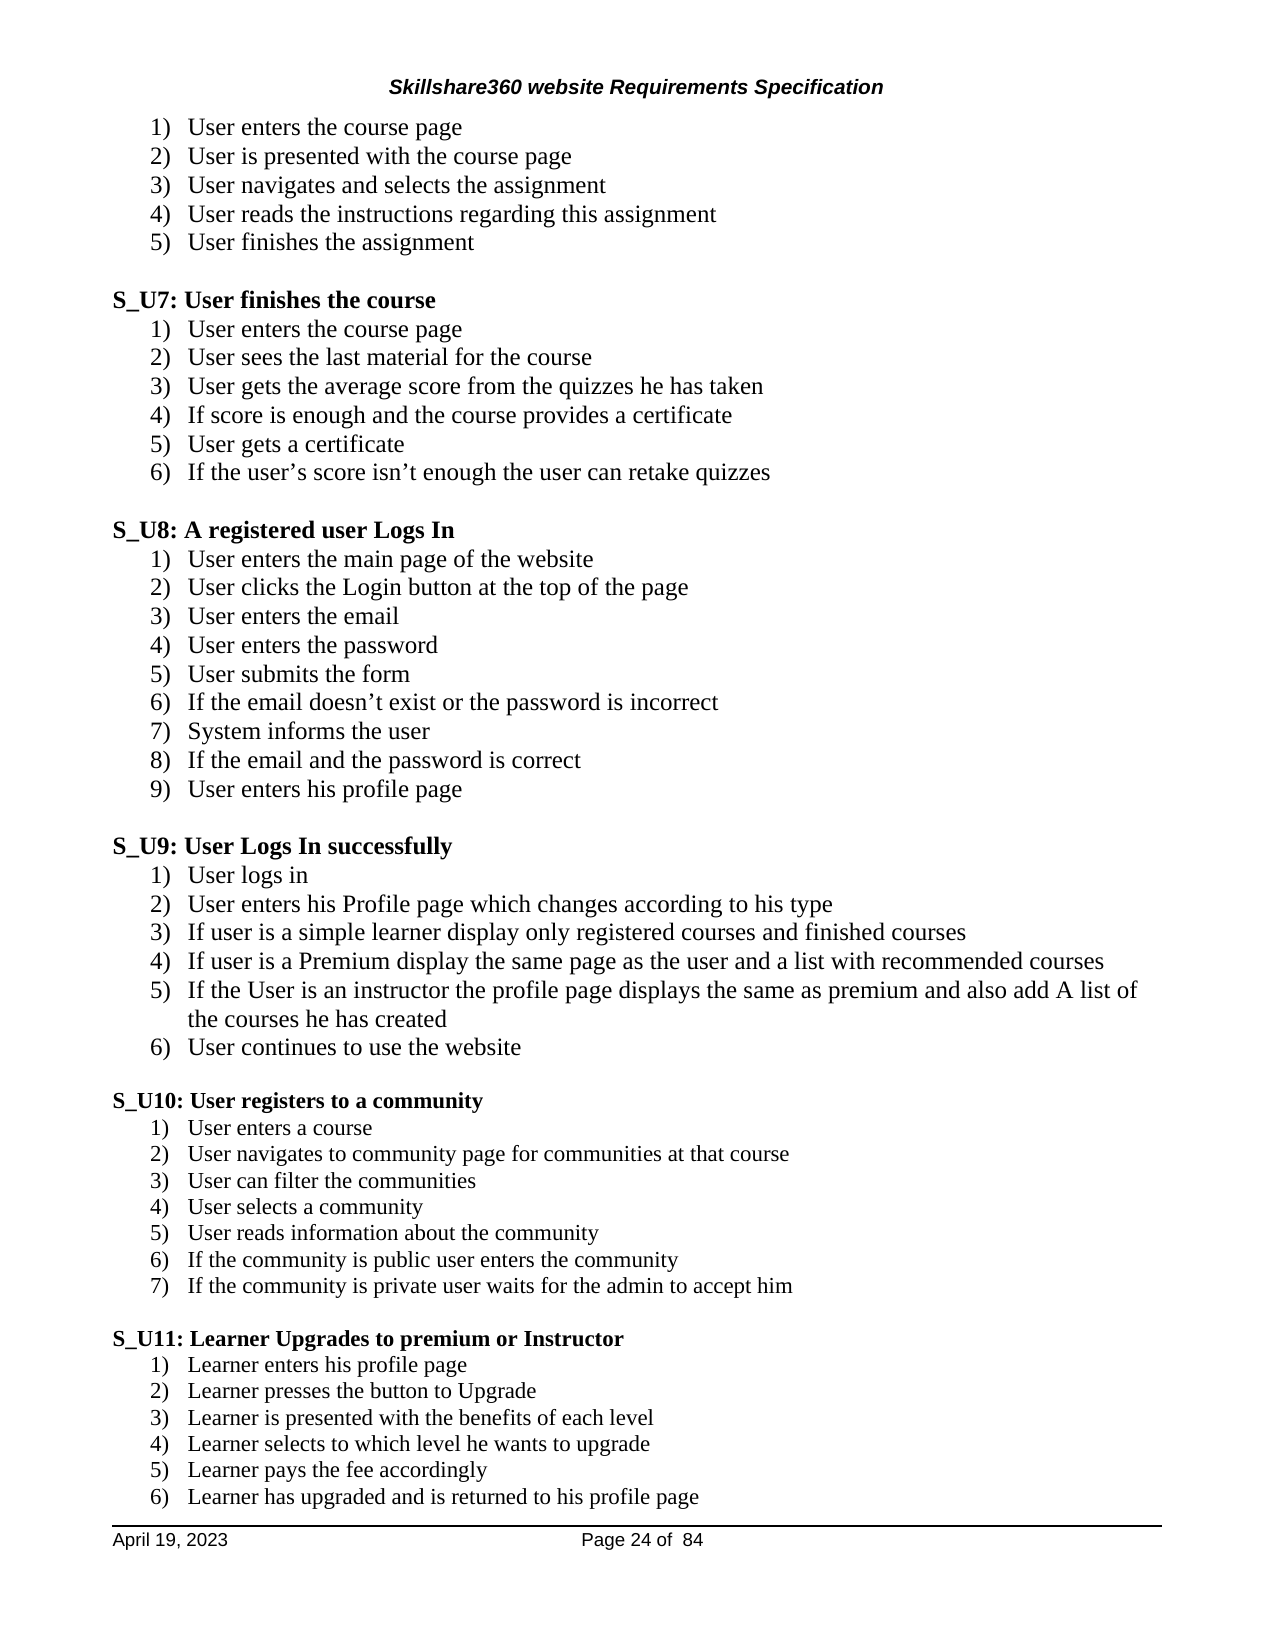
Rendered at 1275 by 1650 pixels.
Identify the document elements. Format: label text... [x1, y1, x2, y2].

list User selects a community [150, 1193, 1162, 1219]
list User logs in [150, 860, 1162, 889]
list If user is a Premium display the same page as the user and a list with recommended courses [150, 946, 1162, 975]
list User gets the average score from the quizzes he has taken [150, 371, 1162, 400]
list If user is a simple learner display only registered courses and finished courses [150, 917, 1162, 946]
list If the email and the password is correct [150, 745, 1162, 774]
list If the email doesn’t exist or the password is incorrect [150, 687, 1162, 716]
list User reads information about the community [150, 1219, 1162, 1246]
list Learner is presented with the benefits of each level [150, 1404, 1162, 1430]
list User enters the course page [150, 314, 1162, 342]
list System informs the user [150, 716, 1162, 745]
list User can filter the communities [150, 1167, 1162, 1193]
list User enters the email [150, 601, 1162, 630]
list Learner enters his profile page [150, 1351, 1162, 1377]
list Learner has upgraded and is returned to his profile page [150, 1483, 1162, 1509]
list If score is enough and the course provides a certificate [150, 400, 1162, 429]
list User clicks the Login button at the top of the page [150, 572, 1162, 601]
list If the community is private user waits for the admin to accept him [150, 1272, 1162, 1298]
text S_U7: User finishes the course [112, 285, 1162, 314]
list User submits the form [150, 659, 1162, 687]
list User enters his profile page [150, 774, 1162, 802]
list User sees the last material for the course [150, 342, 1162, 371]
list User continues to use the website [150, 1032, 1162, 1061]
list User enters a course [150, 1114, 1162, 1140]
list If the community is public user enters the community [150, 1246, 1162, 1272]
list User navigates to community page for communities at that course [150, 1140, 1162, 1167]
list Learner presses the button to Upgrade [150, 1377, 1162, 1404]
list User enters the course page [150, 112, 1162, 141]
list User is presented with the course page [150, 141, 1162, 170]
list User enters the main page of the website [150, 544, 1162, 572]
text S_U8: A registered user Logs In [112, 515, 1162, 544]
text S_U10: User registers to a community [112, 1088, 1162, 1114]
text S_U11: Learner Upgrades to premium or Instructor [112, 1325, 1162, 1351]
list Learner pays the fee accordingly [150, 1457, 1162, 1483]
list If the User is an instructor the profile page displays the same as premium and also add A list of the courses he has created [150, 975, 1162, 1032]
list User enters his Profile page which changes according to his type [150, 889, 1162, 917]
list User navigates and selects the assignment [150, 170, 1162, 199]
list User gets a certificate [150, 429, 1162, 457]
text S_U9: User Logs In successfully [112, 831, 1162, 860]
list User finishes the assignment [150, 227, 1162, 256]
list User enters the password [150, 630, 1162, 659]
list Learner selects to which level he wants to upgrade [150, 1430, 1162, 1457]
list If the user’s score isn’t enough the user can retake quizzes [150, 457, 1162, 486]
list User reads the instructions regarding this assignment [150, 199, 1162, 227]
